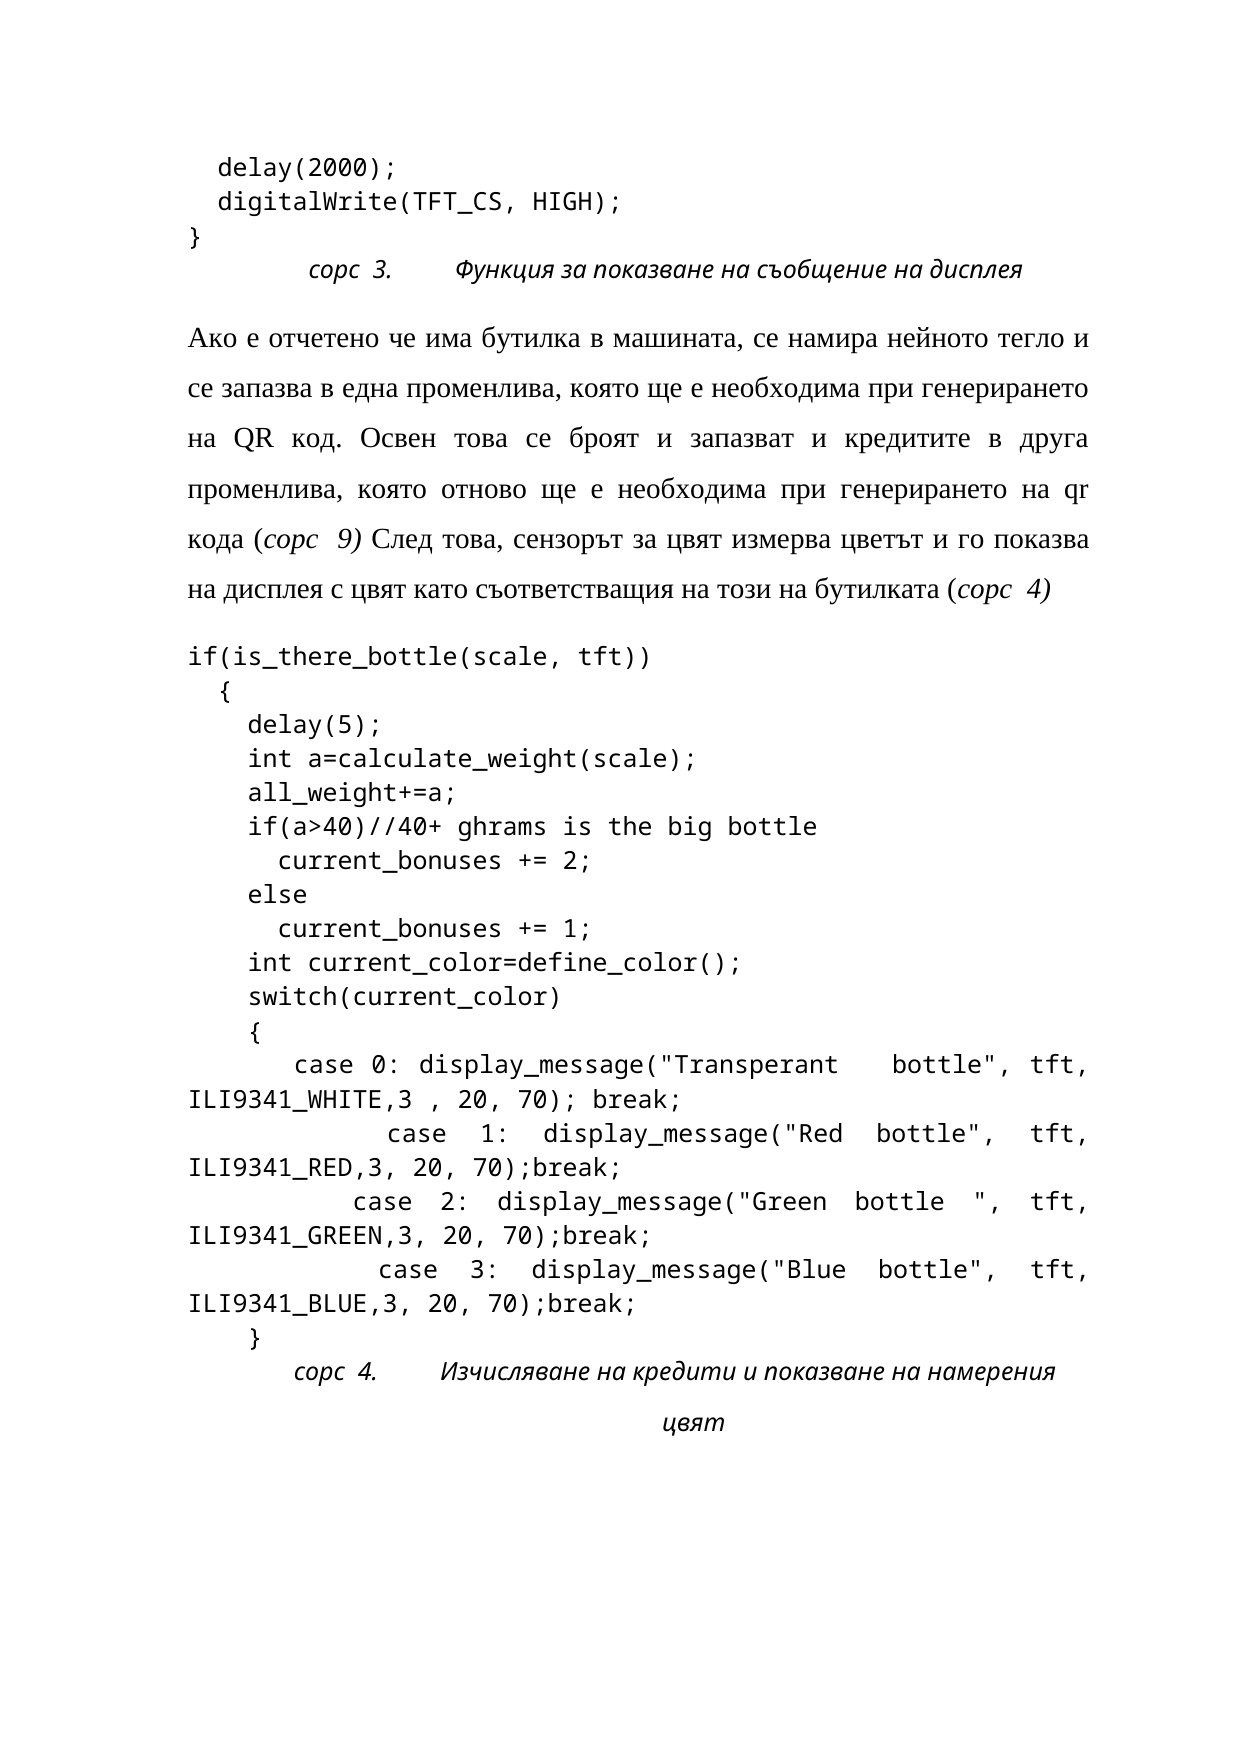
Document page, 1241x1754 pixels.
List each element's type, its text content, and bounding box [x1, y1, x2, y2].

text } [187, 1320, 1090, 1354]
text digitalWrite(TFT_CS, HIGH); [187, 184, 1090, 218]
text } [187, 218, 1090, 252]
text int a=calculate_weight(scale); [187, 741, 1090, 775]
text case 3: display_message("Blue bottle", tft, ILI9341_BLUE,3, 20, 70);break; [187, 1252, 1090, 1320]
text case 1: display_message("Red bottle", tft, ILI9341_RED,3, 20, 70);break; [187, 1115, 1090, 1183]
text int current_color=define_color(); [187, 945, 1090, 979]
text Функция за показване на съобщение на дисплея [262, 252, 1090, 286]
text delay(2000); [187, 150, 1090, 184]
text current_bonuses += 2; [187, 843, 1090, 877]
text if(a>40)//40+ ghrams is the big bottle [187, 809, 1090, 843]
text Ако е отчетено че има бутилка в машината, се намира нейното тегло и се запазва в една променлива, която ще е необходима при генерирането на QR код. Освен това се броят и запазват и кредитите в друга променлива, която отново ще е необходима при генерирането на qr кода (сорс 9) След това, сензорът за цвят измерва цветът и го показва на дисплея с цвят като съответстващия на този на бутилката (сорс 4) [187, 320, 1090, 605]
text { [187, 1013, 1090, 1047]
text current_bonuses += 1; [187, 911, 1090, 945]
text else [187, 877, 1090, 911]
text all_weight+=a; [187, 775, 1090, 809]
text case 2: display_message("Green bottle ", tft, ILI9341_GREEN,3, 20, 70);break; [187, 1183, 1090, 1252]
text delay(5); [187, 707, 1090, 741]
text case 0: display_message("Transperant bottle", tft, ILI9341_WHITE,3 , 20, 70); break; [187, 1047, 1090, 1115]
text Изчисляване на кредити и показване на намерения цвят [262, 1354, 1090, 1439]
text switch(current_color) [187, 979, 1090, 1013]
text { [187, 672, 1090, 707]
text if(is_there_bottle(scale, tft)) [187, 638, 1090, 672]
